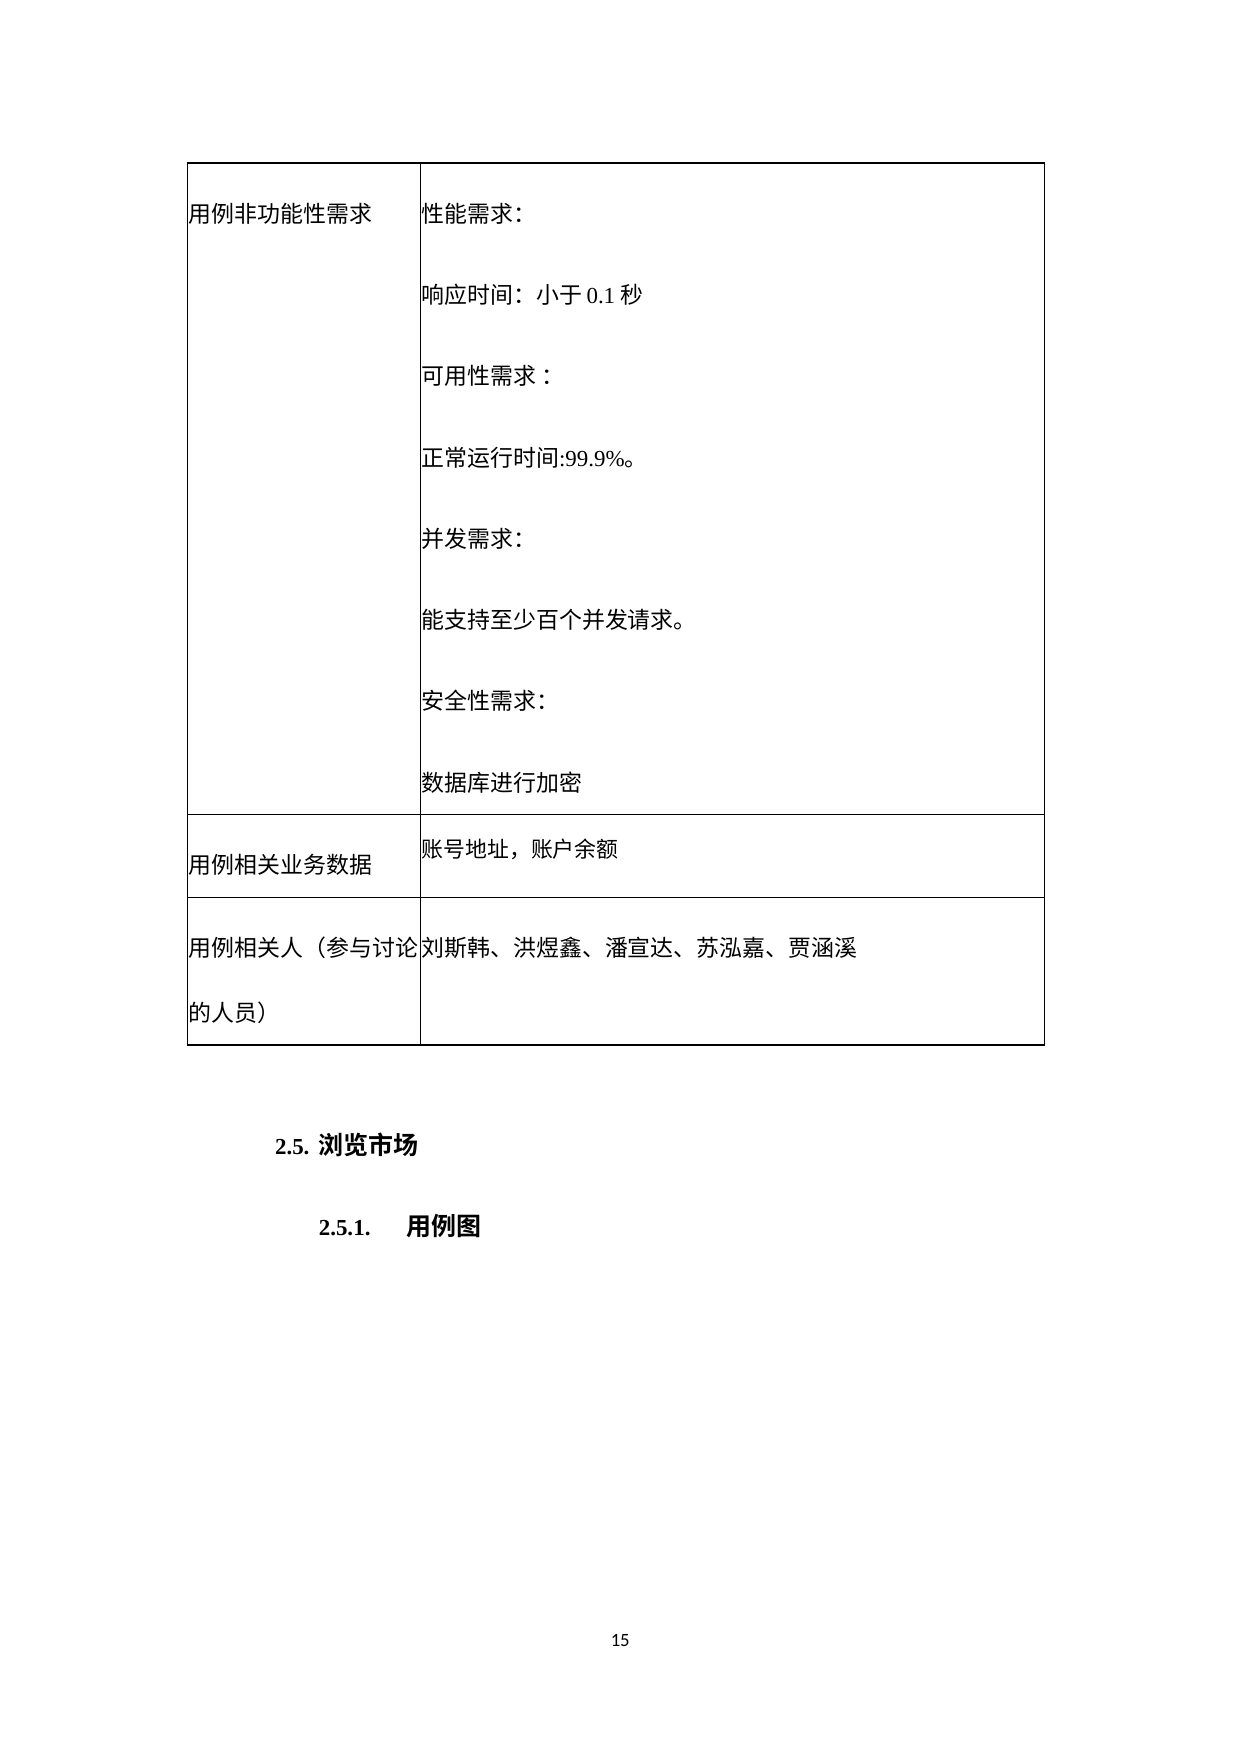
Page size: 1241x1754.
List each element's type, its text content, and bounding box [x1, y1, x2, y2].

table_cell 性能需求： 响应时间：小于0.1秒 可用性需求 ： 正常运行时间:99.9%。 并发需求： 能支持至少百个并发请求。 安全性需求： 数据库进行加密 [421, 164, 1044, 813]
table_cell 用例相关业务数据 [188, 815, 420, 896]
table_cell 用例非功能性需求 [188, 164, 420, 813]
list 用例图 [319, 1192, 1053, 1257]
table_cell 用例相关人（参与讨论的人员） [188, 898, 420, 1044]
table_cell 账号地址，账户余额 [421, 815, 1044, 896]
list 浏览市场 [275, 1111, 1053, 1176]
table_cell 刘斯韩、洪煜鑫、潘宣达、苏泓嘉、贾涵溪 [421, 898, 1044, 1044]
